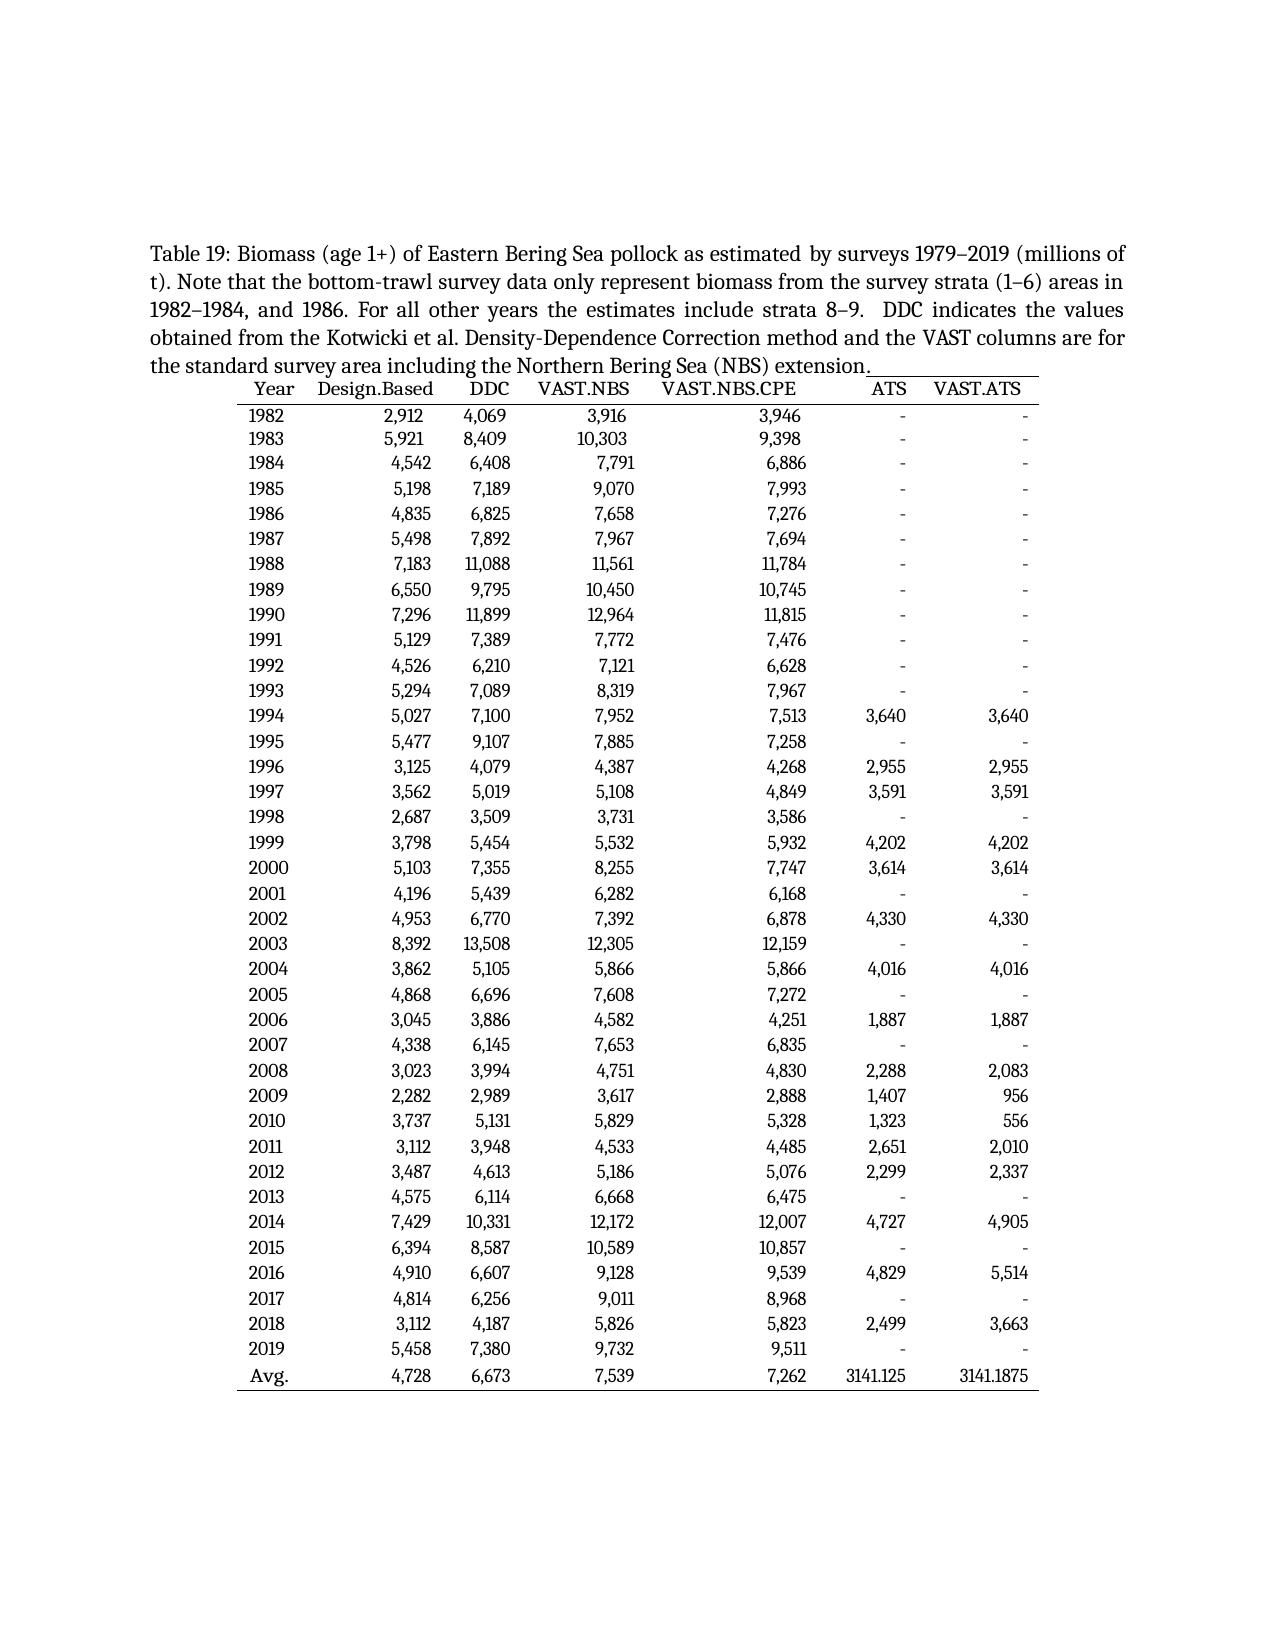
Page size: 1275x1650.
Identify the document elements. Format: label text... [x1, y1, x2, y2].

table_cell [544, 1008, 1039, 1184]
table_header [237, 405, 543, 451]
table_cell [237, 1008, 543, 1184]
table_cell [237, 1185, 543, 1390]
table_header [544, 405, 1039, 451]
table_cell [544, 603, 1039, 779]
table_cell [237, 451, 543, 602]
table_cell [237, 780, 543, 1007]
text Table 19: Biomass (age 1+) of Eastern Bering Sea pollock as estimated by surveys 1979–2019 (millions of t). Note that the bottom-trawl survey data only represent biomass from the survey strata (1–6) areas in 1982–1984, and 1986. For all other years the estimates include strata 8–9. DDC indicates the values obtained from the Kotwicki et al. Density-Dependence Correction method and the VAST columns are for the standard survey area including the Northern Bering Sea (NBS) extension. [150, 239, 1126, 379]
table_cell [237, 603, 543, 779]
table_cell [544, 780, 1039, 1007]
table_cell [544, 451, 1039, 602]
text Year Design.Based DDC VAST.NBS VAST.NBS.CPE ATS VAST.ATS [0, 379, 1275, 400]
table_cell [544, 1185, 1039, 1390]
